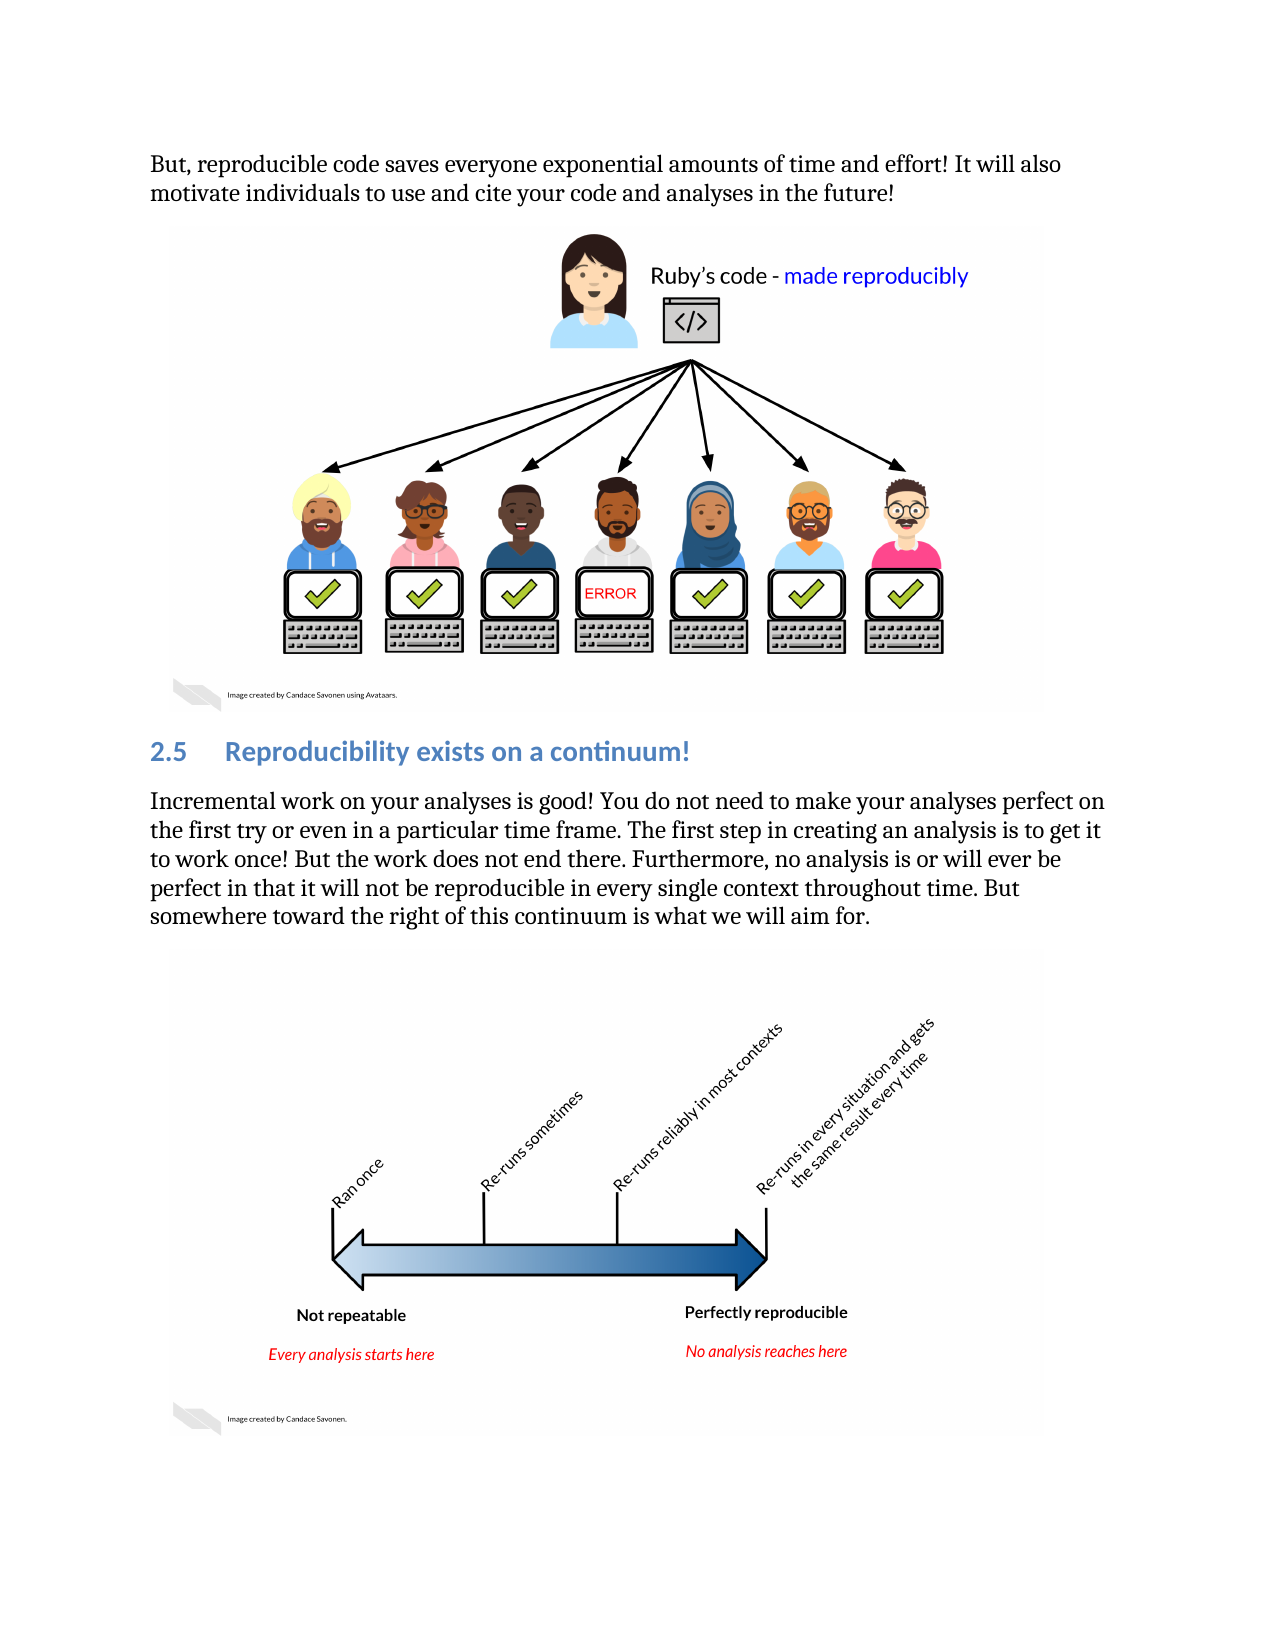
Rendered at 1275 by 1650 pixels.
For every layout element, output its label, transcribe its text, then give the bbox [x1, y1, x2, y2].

picture [168, 949, 1044, 1436]
text Incremental work on your analyses is good! You do not need to make your analyses perfect on the first try or even in a particular time frame. The first step in creating an analysis is to get it to work once! But the work does not end there. Furthermore, no analysis is or will ever be perfect in that it will not be reproducible in every single context throughout time. But somewhere toward the right of this continuum is what we will aim for. [150, 787, 1125, 931]
text But, reproducible code saves everyone exponential amounts of time and effort! It will also motivate individuals to use and cite your code and analyses in the future! [150, 150, 1125, 207]
picture [168, 226, 1044, 712]
subtitle 2.5 Reproducibility exists on a continuum! [150, 733, 1125, 768]
